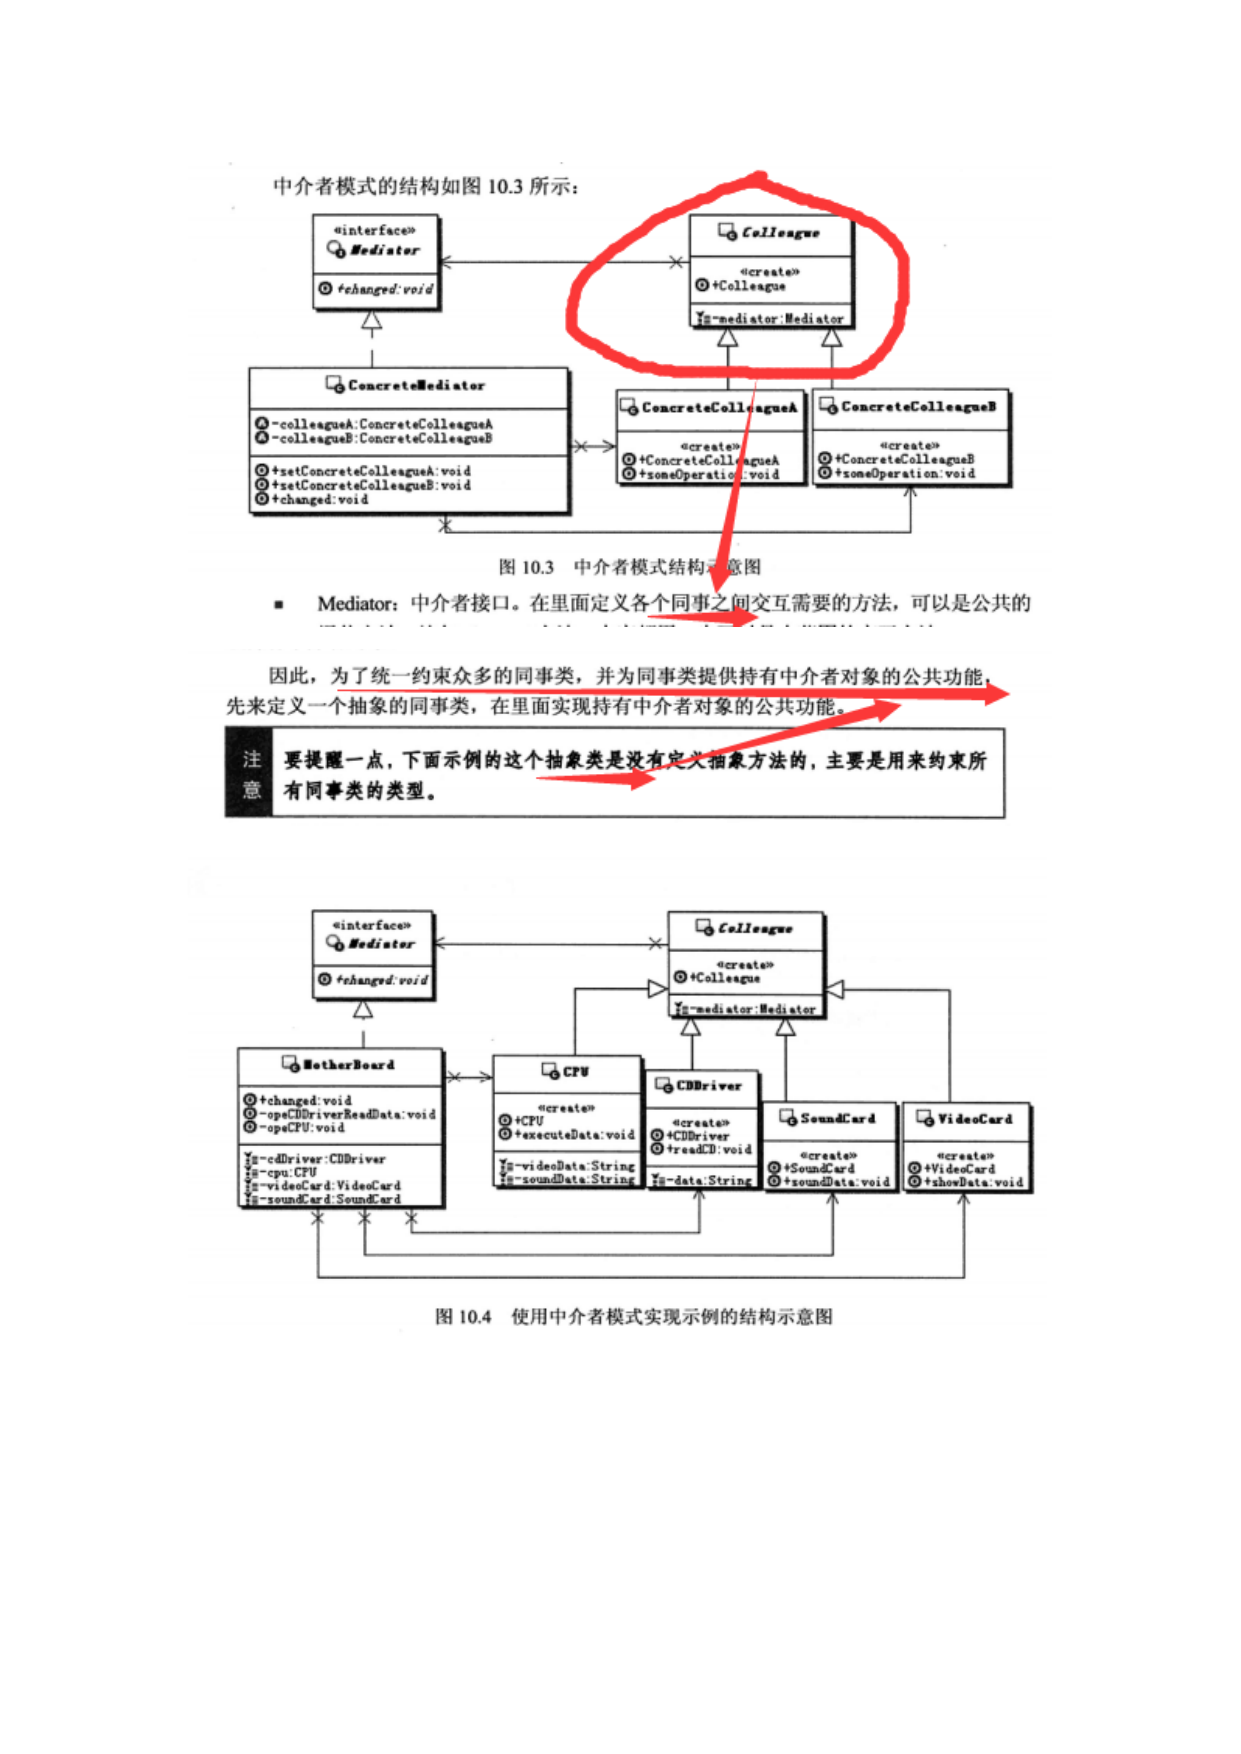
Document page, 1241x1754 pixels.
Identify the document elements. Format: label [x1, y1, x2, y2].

picture [187, 649, 1053, 826]
picture [187, 844, 1047, 1340]
picture [187, 162, 1053, 627]
